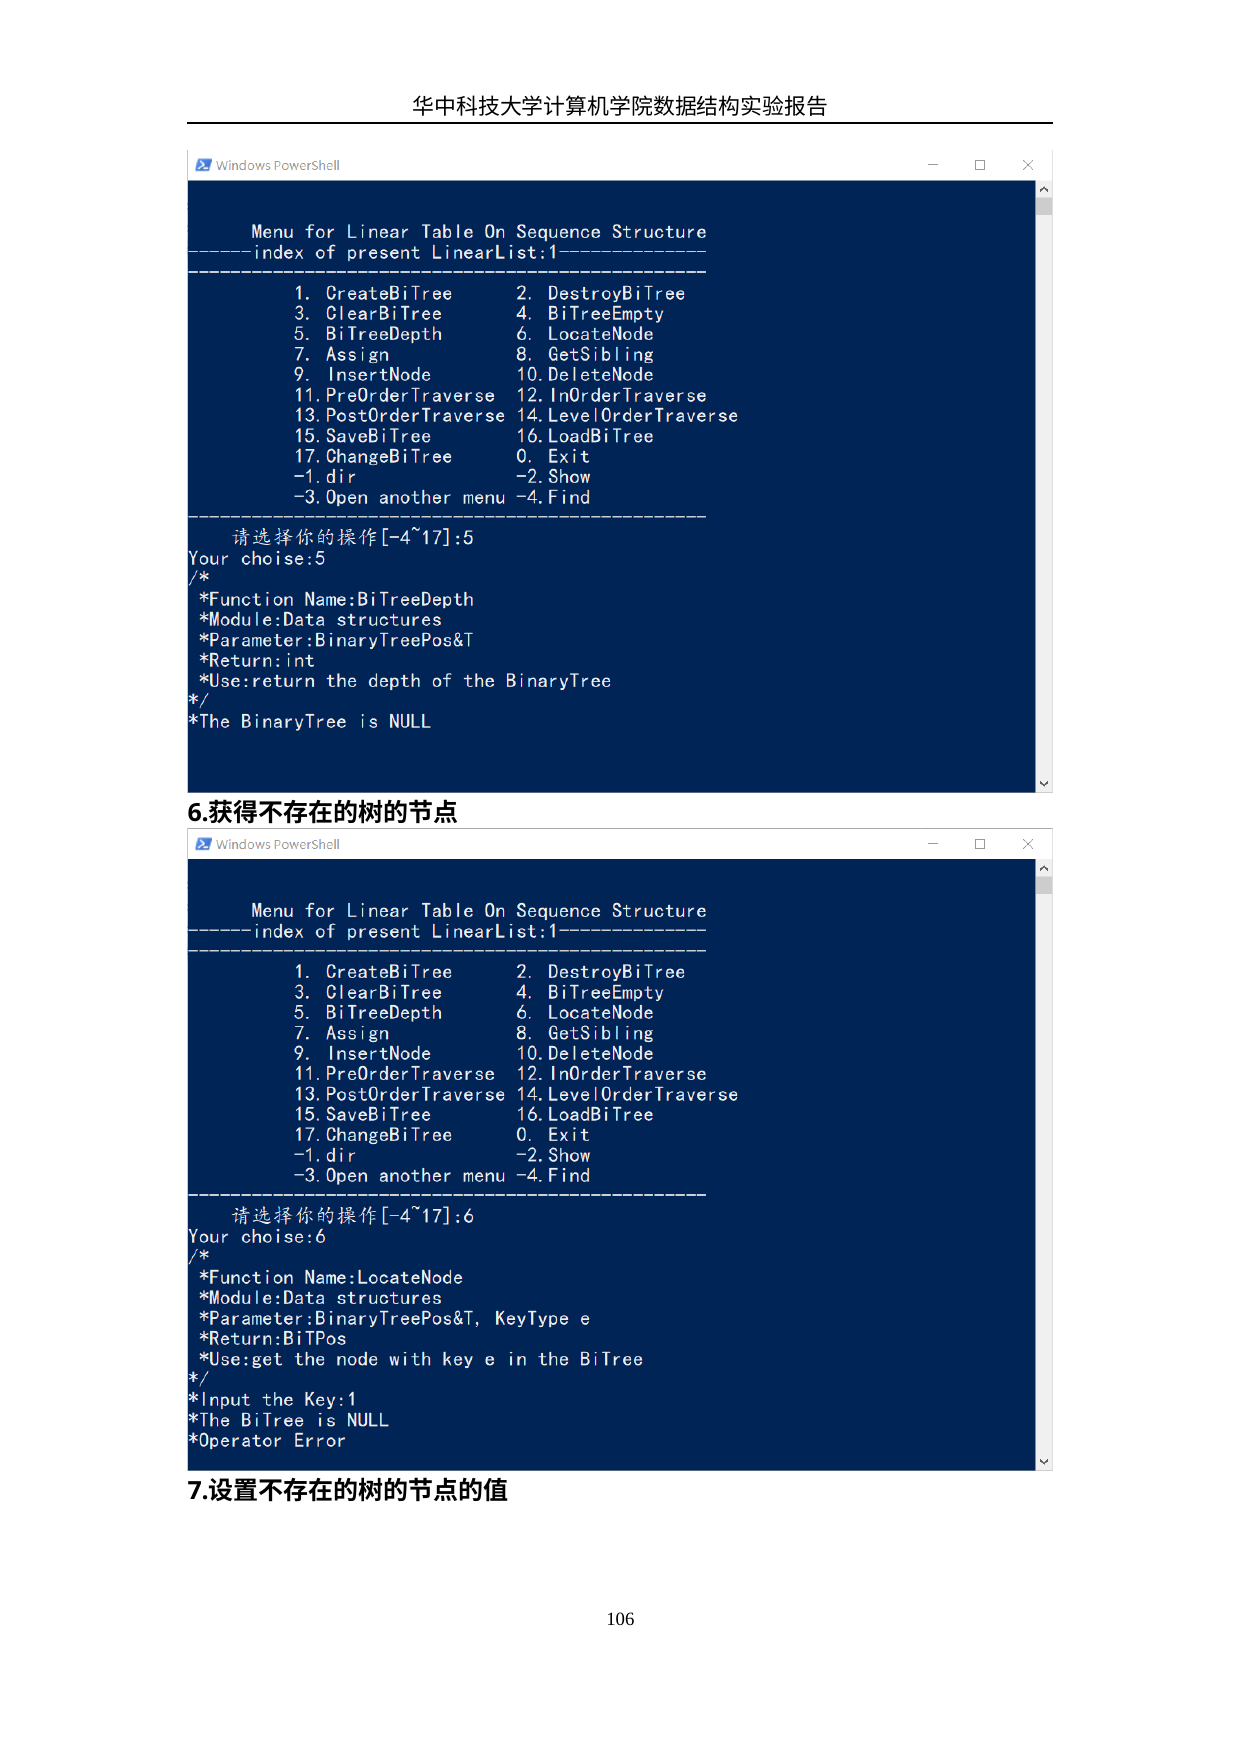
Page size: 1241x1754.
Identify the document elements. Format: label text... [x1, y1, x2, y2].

text 6.获得不存在的树的节点 [187, 793, 1053, 828]
text 7.设置不存在的树的节点的值 [187, 1471, 1053, 1507]
picture [187, 828, 1053, 1471]
picture [187, 150, 1053, 793]
